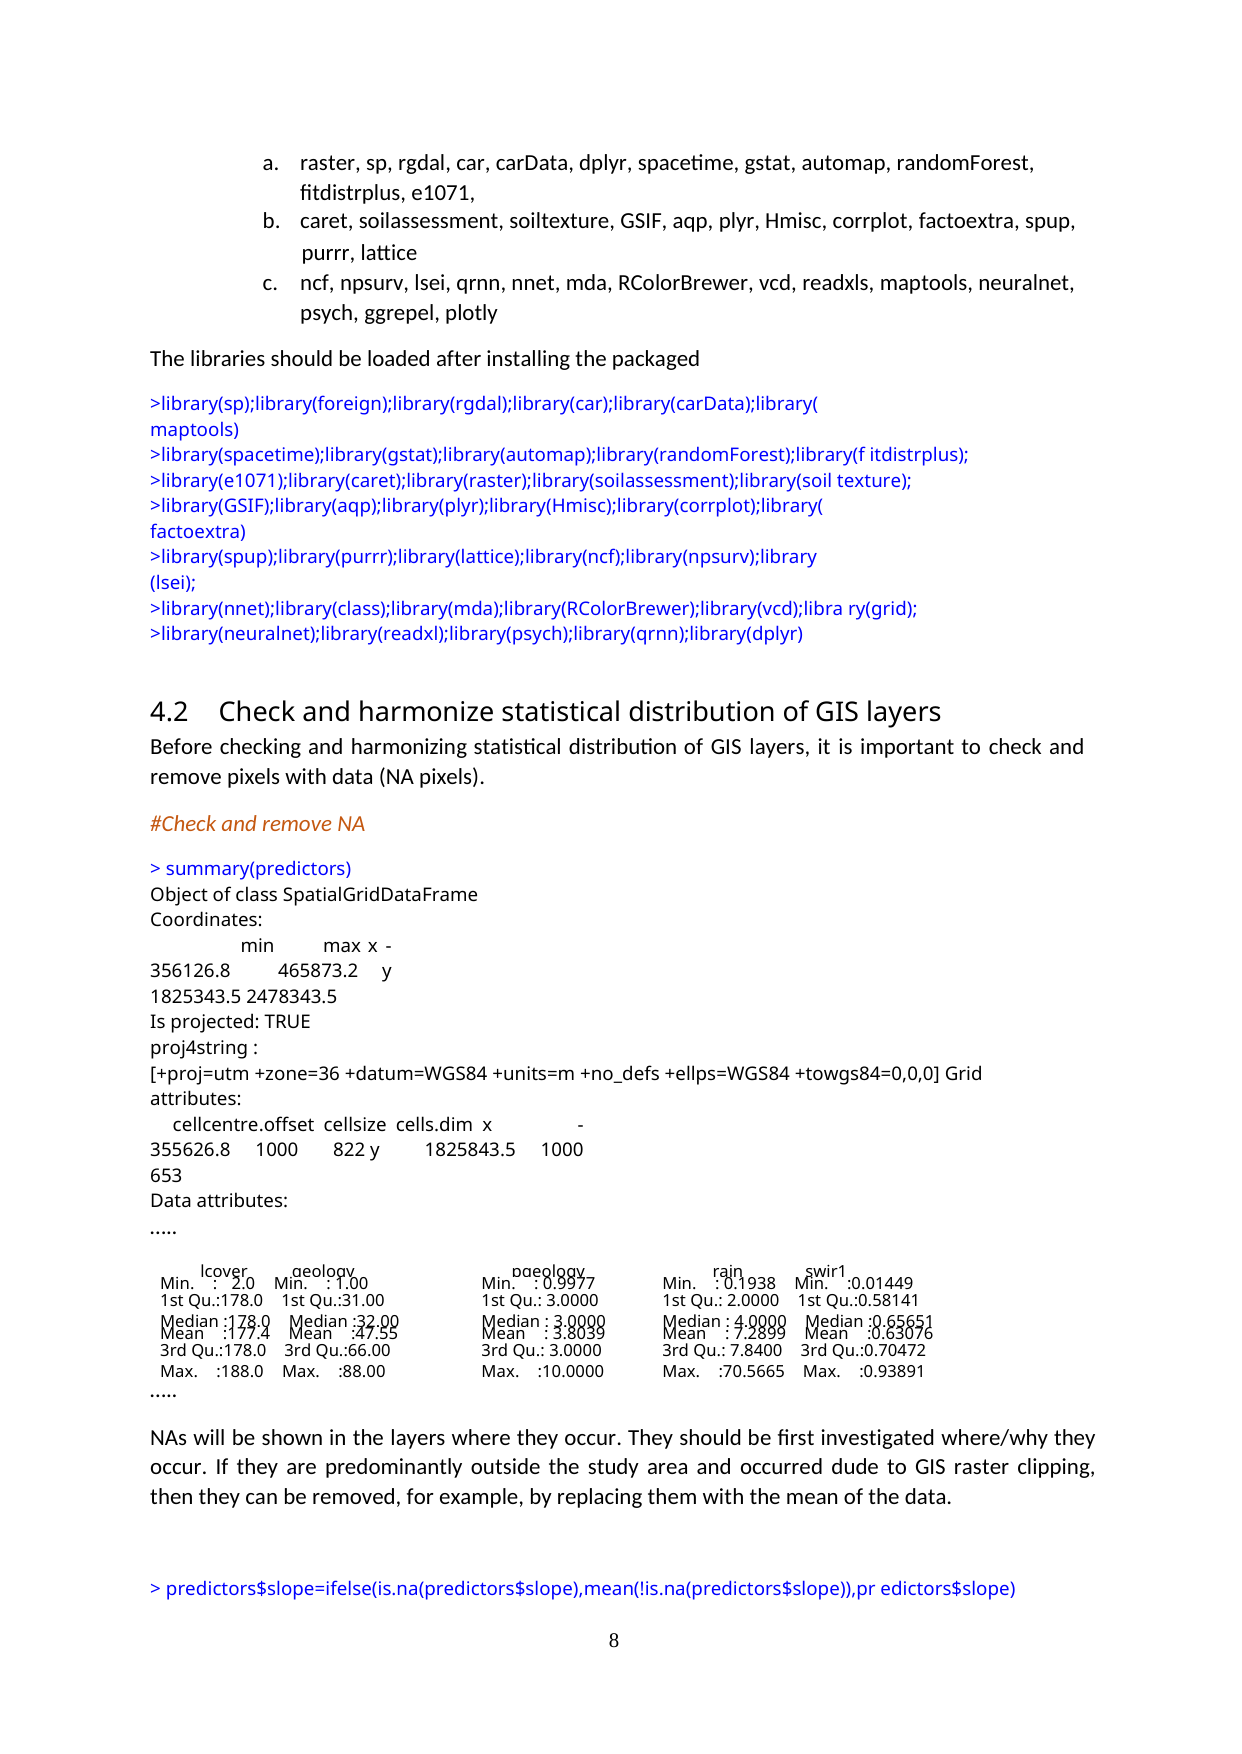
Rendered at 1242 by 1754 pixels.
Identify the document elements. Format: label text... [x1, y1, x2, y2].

table_cell Max. :70.5665 Max. :0.93891 [647, 1360, 997, 1381]
table_header pgeology [466, 1249, 647, 1276]
text Object of class SpatialGridDataFrame [150, 881, 1102, 907]
table_cell Median : 4.0000 Median :0.65651 [647, 1310, 997, 1326]
table_cell 3rd Qu.:178.0 3rd Qu.:66.00 [156, 1343, 466, 1359]
text [+proj=utm +zone=36 +datum=WGS84 +units=m +no_defs +ellps=WGS84 +towgs84=0,0,0] Grid attributes: [150, 1060, 1047, 1111]
text >library(GSIF);library(aqp);library(plyr);library(Hmisc);library(corrplot);library( [150, 493, 1102, 518]
text NAs will be shown in the layers where they occur. They should be first investigated where/why they occur. If they are predominantly outside the study area and occurred dude to GIS raster clipping, then they can be removed, for example, by replacing them with the mean of the data. [150, 1423, 1096, 1510]
text maptools) [150, 416, 1102, 442]
text min max x -356126.8 465873.2 y 1825343.5 2478343.5 [150, 932, 391, 1009]
text > predictors$slope=ifelse(is.na(predictors$slope),mean(!is.na(predictors$slope)),pr edictors$slope) [150, 1576, 1091, 1601]
text > summary(predictors) [150, 856, 1102, 881]
text purrr, lattice [296, 238, 422, 266]
table_cell 3rd Qu.: 3.0000 [466, 1343, 647, 1359]
text >library(nnet);library(class);library(mda);library(RColorBrewer);library(vcd);libra ry(grid); [150, 595, 1091, 620]
text Before checking and harmonizing statistical distribution of GIS layers, it is important to check and remove pixels with data (NA pixels). [150, 732, 1095, 790]
table_cell Mean : 3.8039 [466, 1326, 647, 1343]
text b. caret, soilassessment, soiltexture, GSIF, aqp, plyr, Hmisc, corrplot, factoextra, spup, [262, 208, 1102, 236]
text proj4string : [150, 1034, 1102, 1060]
text #Check and remove NA [150, 809, 1102, 837]
table_cell 1st Qu.: 3.0000 [466, 1293, 647, 1309]
text (lsei); [150, 569, 1102, 595]
table_header rain swir1 [647, 1249, 997, 1276]
text Is projected: TRUE [150, 1009, 1102, 1034]
text The libraries should be loaded after installing the packaged [150, 344, 1102, 372]
text c. ncf, npsurv, lsei, qrnn, nnet, mda, RColorBrewer, vcd, readxls, maptools, neuralnet, psych, ggrepel, plotly [262, 268, 1078, 326]
table_cell 1st Qu.: 2.0000 1st Qu.:0.58141 [647, 1293, 997, 1309]
text a. raster, sp, rgdal, car, carData, dplyr, spacetime, gstat, automap, randomForest, fitdistrplus, e1071, [262, 148, 1039, 206]
table_cell 3rd Qu.: 7.8400 3rd Qu.:0.70472 [647, 1343, 997, 1359]
table_cell Median :178.0 Median :32.00 [156, 1310, 466, 1326]
text cellcentre.offset cellsize cells.dim x -355626.8 1000 822 y 1825843.5 1000 653 [150, 1111, 583, 1187]
text ….. [150, 1213, 1102, 1240]
table_cell Max. :10.0000 [466, 1360, 647, 1381]
table_cell 1st Qu.:178.0 1st Qu.:31.00 [156, 1293, 466, 1309]
table_cell Min. : 0.9977 [466, 1276, 647, 1293]
text >library(spacetime);library(gstat);library(automap);library(randomForest);library(f itdistrplus); [150, 442, 1092, 467]
text Data attributes: [150, 1187, 1102, 1213]
table_cell Min. : 0.1938 Min. :0.01449 [647, 1276, 997, 1293]
table_cell Median : 3.0000 [466, 1310, 647, 1326]
text factoextra) [150, 518, 1102, 544]
table_cell Min. : 2.0 Min. : 1.00 [156, 1276, 466, 1293]
text >library(neuralnet);library(readxl);library(psych);library(qrnn);library(dplyr) [150, 620, 1102, 646]
table_cell Mean : 7.2899 Mean :0.63076 [647, 1326, 997, 1343]
text 4.2 Check and harmonize statistical distribution of GIS layers [150, 693, 1102, 730]
table_header lcover geology [156, 1249, 466, 1276]
text ….. [150, 1381, 182, 1404]
text >library(e1071);library(caret);library(raster);library(soilassessment);library(soil texture); [150, 467, 1091, 493]
table_cell Max. :188.0 Max. :88.00 [156, 1360, 466, 1381]
table_cell Mean :177.4 Mean :47.55 [156, 1326, 466, 1343]
text >library(spup);library(purrr);library(lattice);library(ncf);library(npsurv);library [150, 544, 1102, 569]
text >library(sp);library(foreign);library(rgdal);library(car);library(carData);library( [150, 391, 1102, 416]
text Coordinates: [150, 907, 1102, 932]
